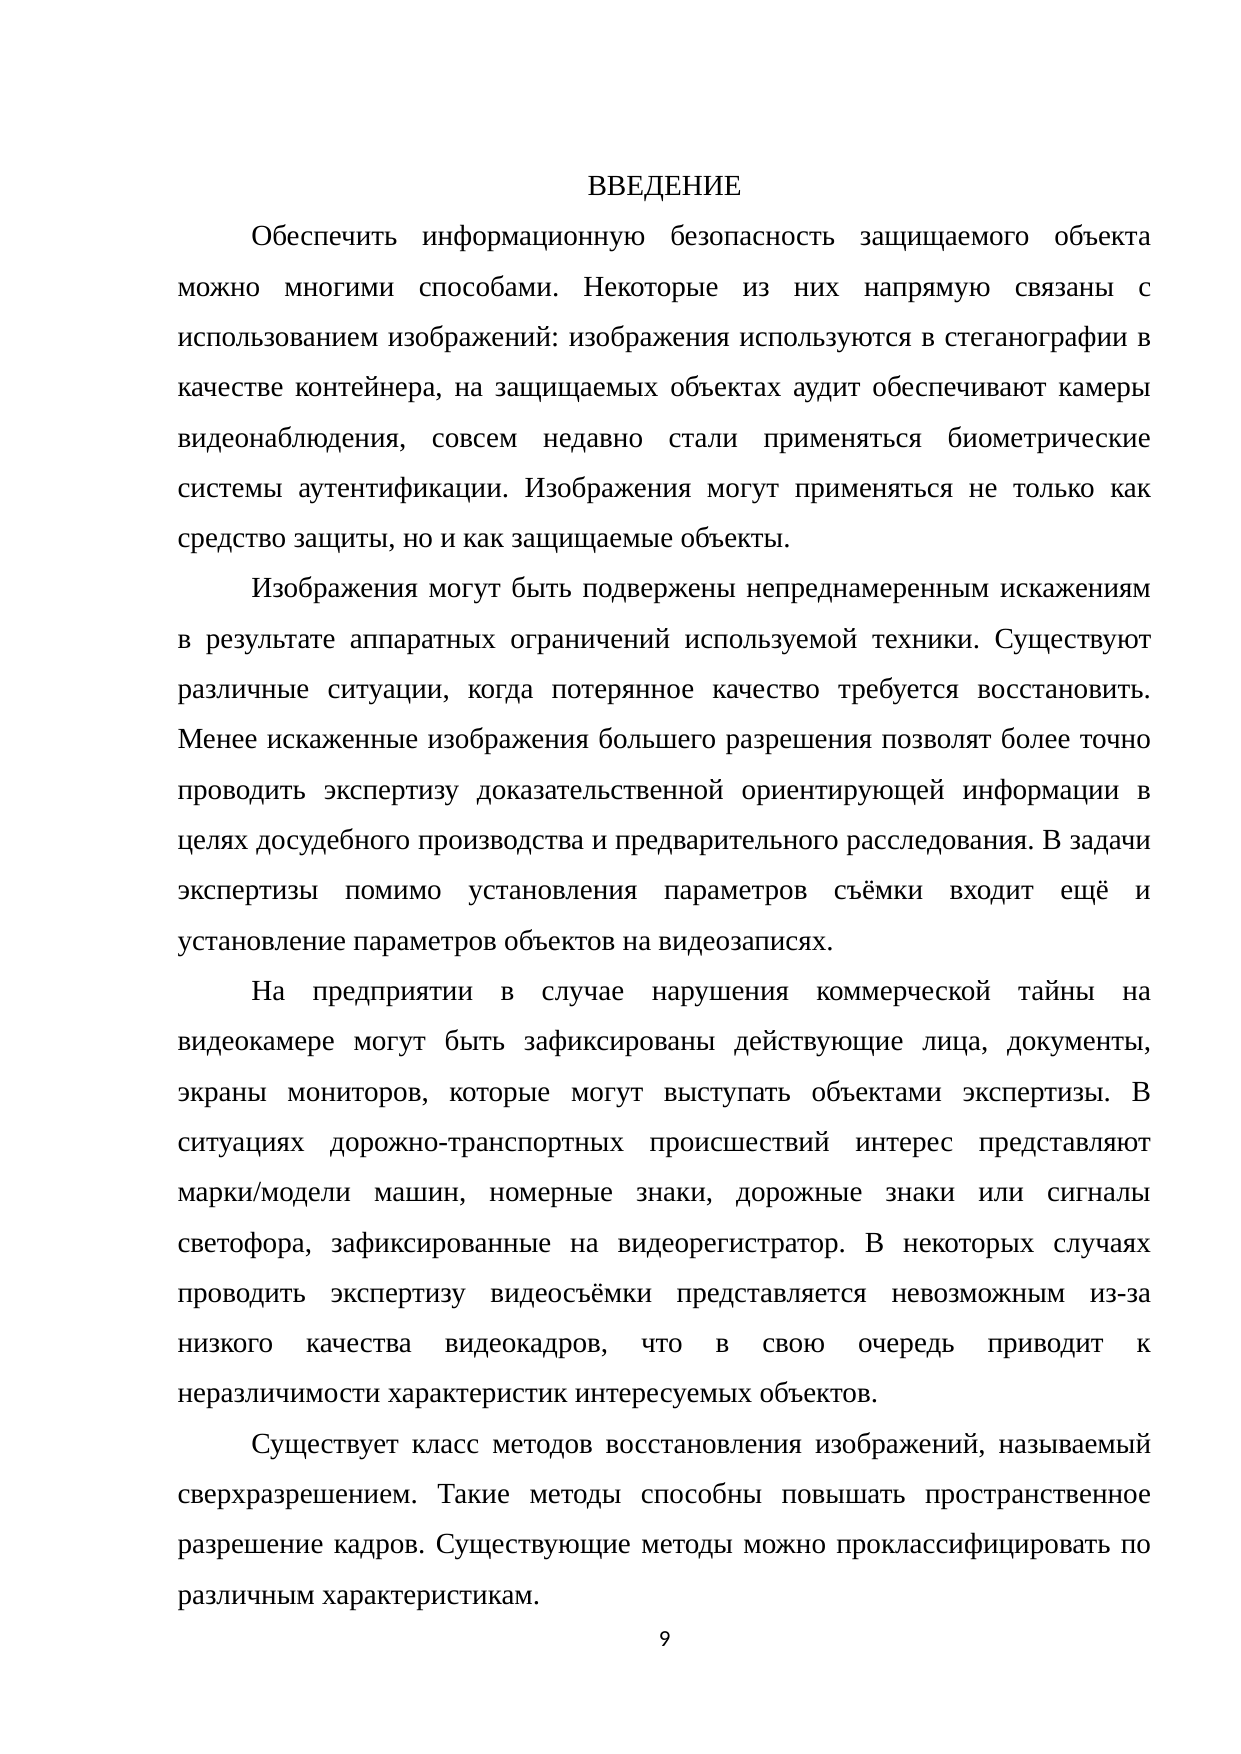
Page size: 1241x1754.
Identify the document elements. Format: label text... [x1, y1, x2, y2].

text Существует класс методов восстановления изображений, называемый сверхразрешением. Такие методы способны повышать пространственное разрешение кадров. Существующие методы можно проклассифицировать по различным характеристикам. [177, 1426, 1152, 1610]
text Обеспечить информационную безопасность защищаемого объекта можно многими способами. Некоторые из них напрямую связаны с использованием изображений: изображения используются в стеганографии в качестве контейнера, на защищаемых объектах аудит обеспечивают камеры видеонаблюдения, совсем недавно стали применяться биометрические системы аутентификации. Изображения могут применяться не только как средство защиты, но и как защищаемые объекты. [177, 218, 1152, 554]
text Введение [177, 168, 1152, 202]
text Изображения могут быть подвержены непреднамеренным искажениям в результате аппаратных ограничений используемой техники. Существуют различные ситуации, когда потерянное качество требуется восстановить. Менее искаженные изображения большего разрешения позволят более точно проводить экспертизу доказательственной ориентирующей информации в целях досудебного производства и предварительного расследования. В задачи экспертизы помимо установления параметров съёмки входит ещё и установление параметров объектов на видеозаписях. [177, 571, 1152, 956]
text На предприятии в случае нарушения коммерческой тайны на видеокамере могут быть зафиксированы действующие лица, документы, экраны мониторов, которые могут выступать объектами экспертизы. В ситуациях дорожно-транспортных происшествий интерес представляют марки/модели машин, номерные знаки, дорожные знаки или сигналы светофора, зафиксированные на видеорегистратор. В некоторых случаях проводить экспертизу видеосъёмки представляется невозможным из-за низкого качества видеокадров, что в свою очередь приводит к неразличимости характеристик интересуемых объектов. [177, 973, 1152, 1409]
